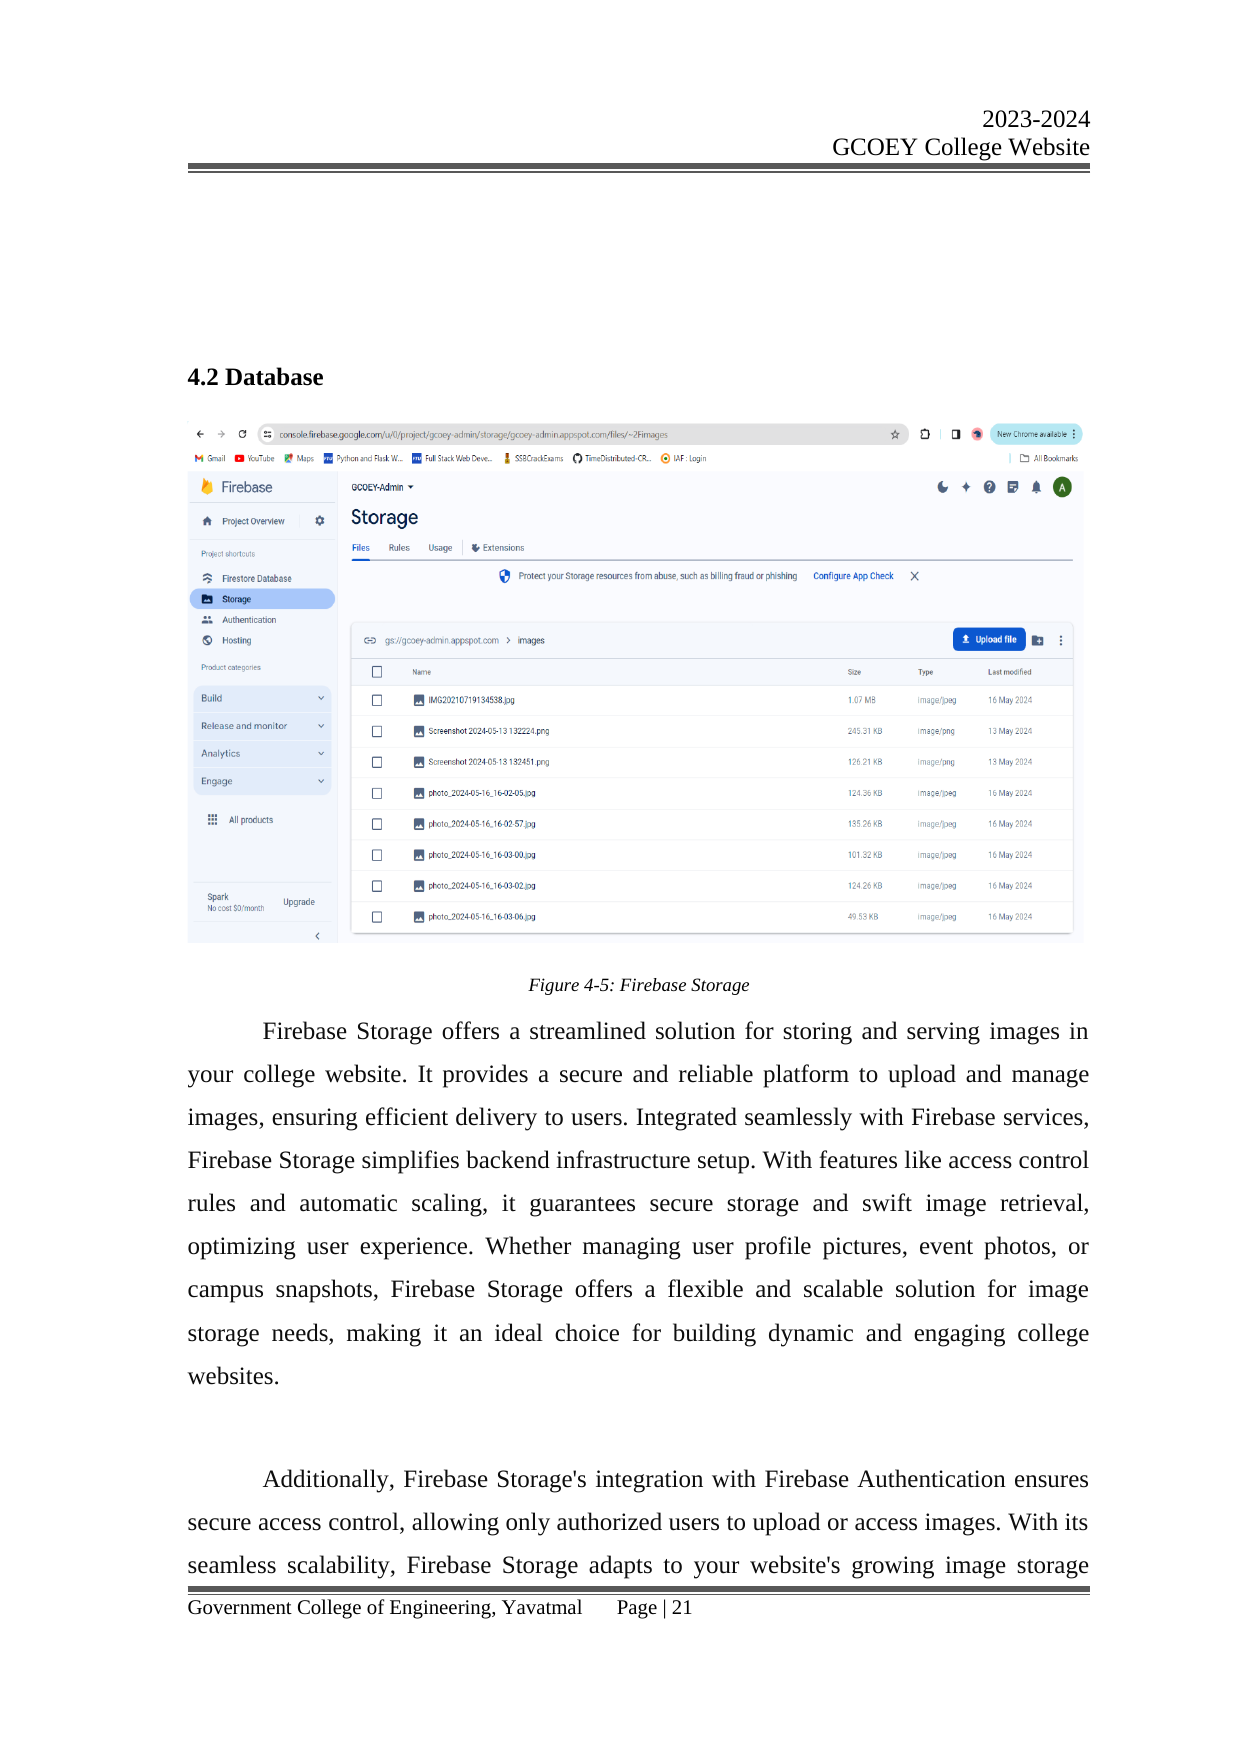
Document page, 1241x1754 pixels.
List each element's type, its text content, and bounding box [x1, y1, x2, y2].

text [187, 1421, 1090, 1579]
subtitle 4.2 Database [187, 362, 1090, 391]
text Firebase Storage offers a streamlined solution for storing and serving images in your college website. It provides a secure and reliable platform to upload and manage images, ensuring efficient delivery to users. Integrated seamlessly with Firebase services, Firebase Storage simplifies backend infrastructure setup. With features like access control rules and automatic scaling, it guarantees secure storage and swift image retrieval, optimizing user experience. Whether managing user profile pictures, event photos, or campus snapshots, Firebase Storage offers a flexible and scalable solution for image storage needs, making it an ideal choice for building dynamic and engaging college websites. [187, 1086, 1090, 1210]
text Firebase Storage offers a streamlined solution for storing and serving images in your college website. It provides a secure and reliable platform to upload and manage images, ensuring efficient delivery to users. Integrated seamlessly with Firebase services, Firebase Storage simplifies backend infrastructure setup. With features like access control rules and automatic scaling, it guarantees secure storage and swift image retrieval, optimizing user experience. Whether managing user profile pictures, event photos, or campus snapshots, Firebase Storage offers a flexible and scalable solution for image storage needs, making it an ideal choice for building dynamic and engaging college websites. [187, 1016, 1090, 1085]
text Firebase Storage offers a streamlined solution for storing and serving images in your college website. It provides a secure and reliable platform to upload and manage images, ensuring efficient delivery to users. Integrated seamlessly with Firebase services, Firebase Storage simplifies backend infrastructure setup. With features like access control rules and automatic scaling, it guarantees secure storage and swift image retrieval, optimizing user experience. Whether managing user profile pictures, event photos, or campus snapshots, Firebase Storage offers a flexible and scalable solution for image storage needs, making it an ideal choice for building dynamic and engaging college websites. [187, 1211, 1090, 1389]
picture [187, 421, 1084, 943]
